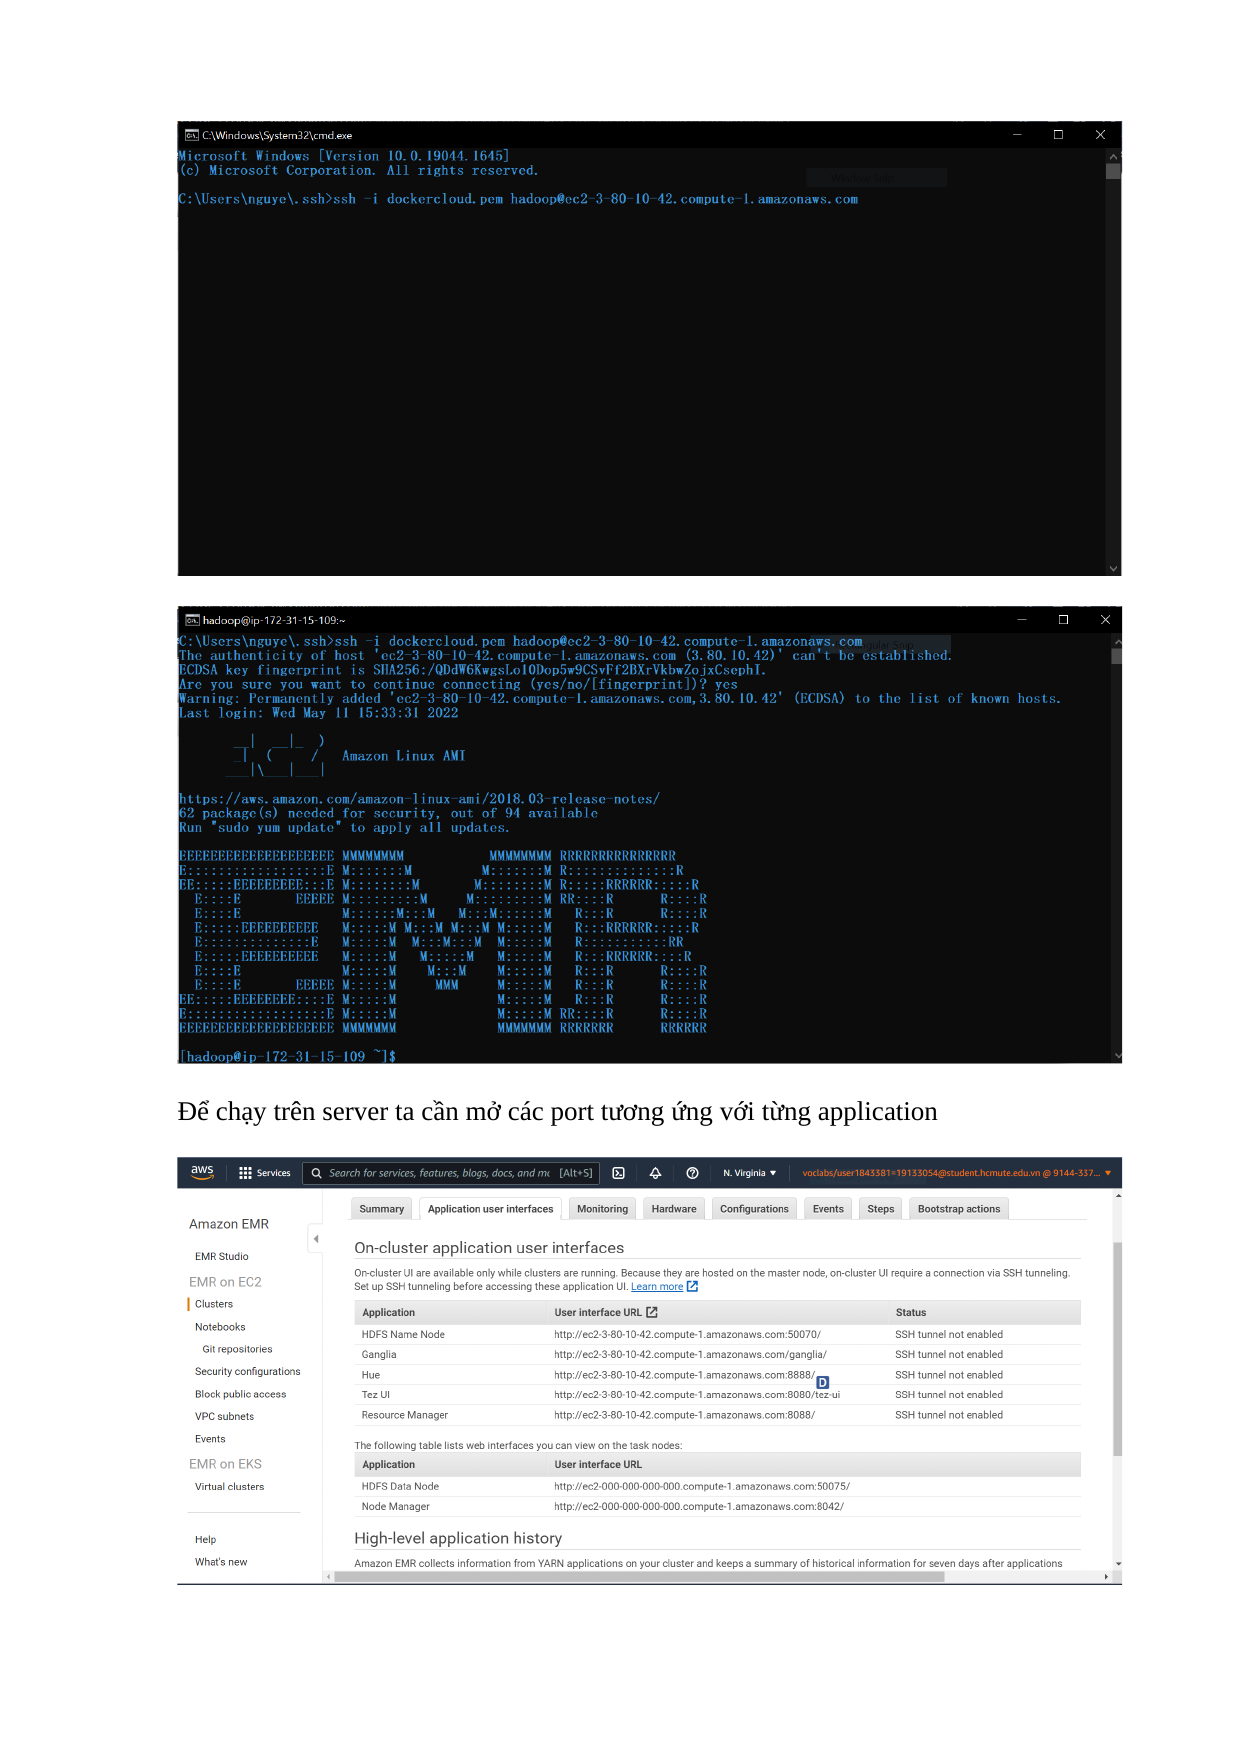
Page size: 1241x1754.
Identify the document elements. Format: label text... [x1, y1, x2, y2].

text Để chạy trên server ta cần mở các port tương ứng với từng application [177, 1094, 1122, 1126]
picture [177, 121, 1123, 576]
picture [177, 606, 1123, 1064]
picture [177, 1157, 1123, 1585]
